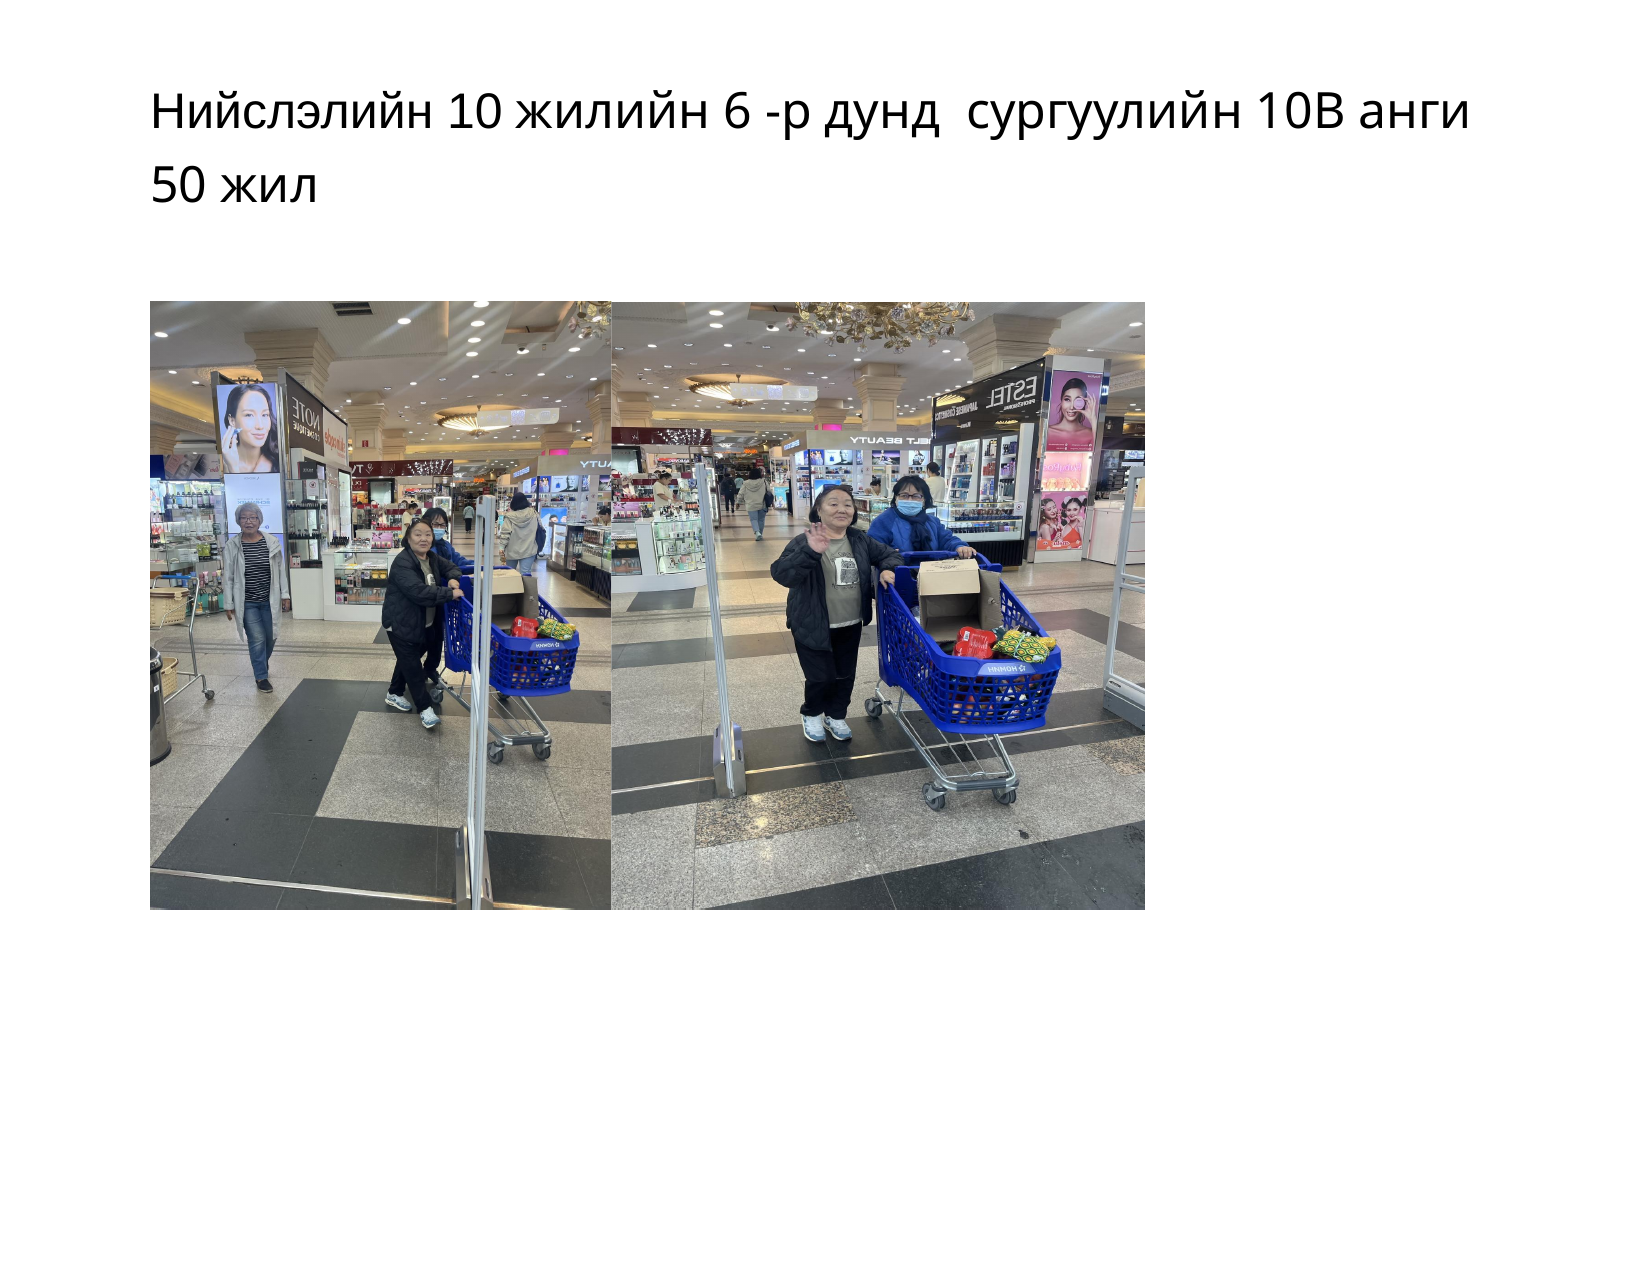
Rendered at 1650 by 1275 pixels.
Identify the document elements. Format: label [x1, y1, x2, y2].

picture [150, 301, 1145, 910]
